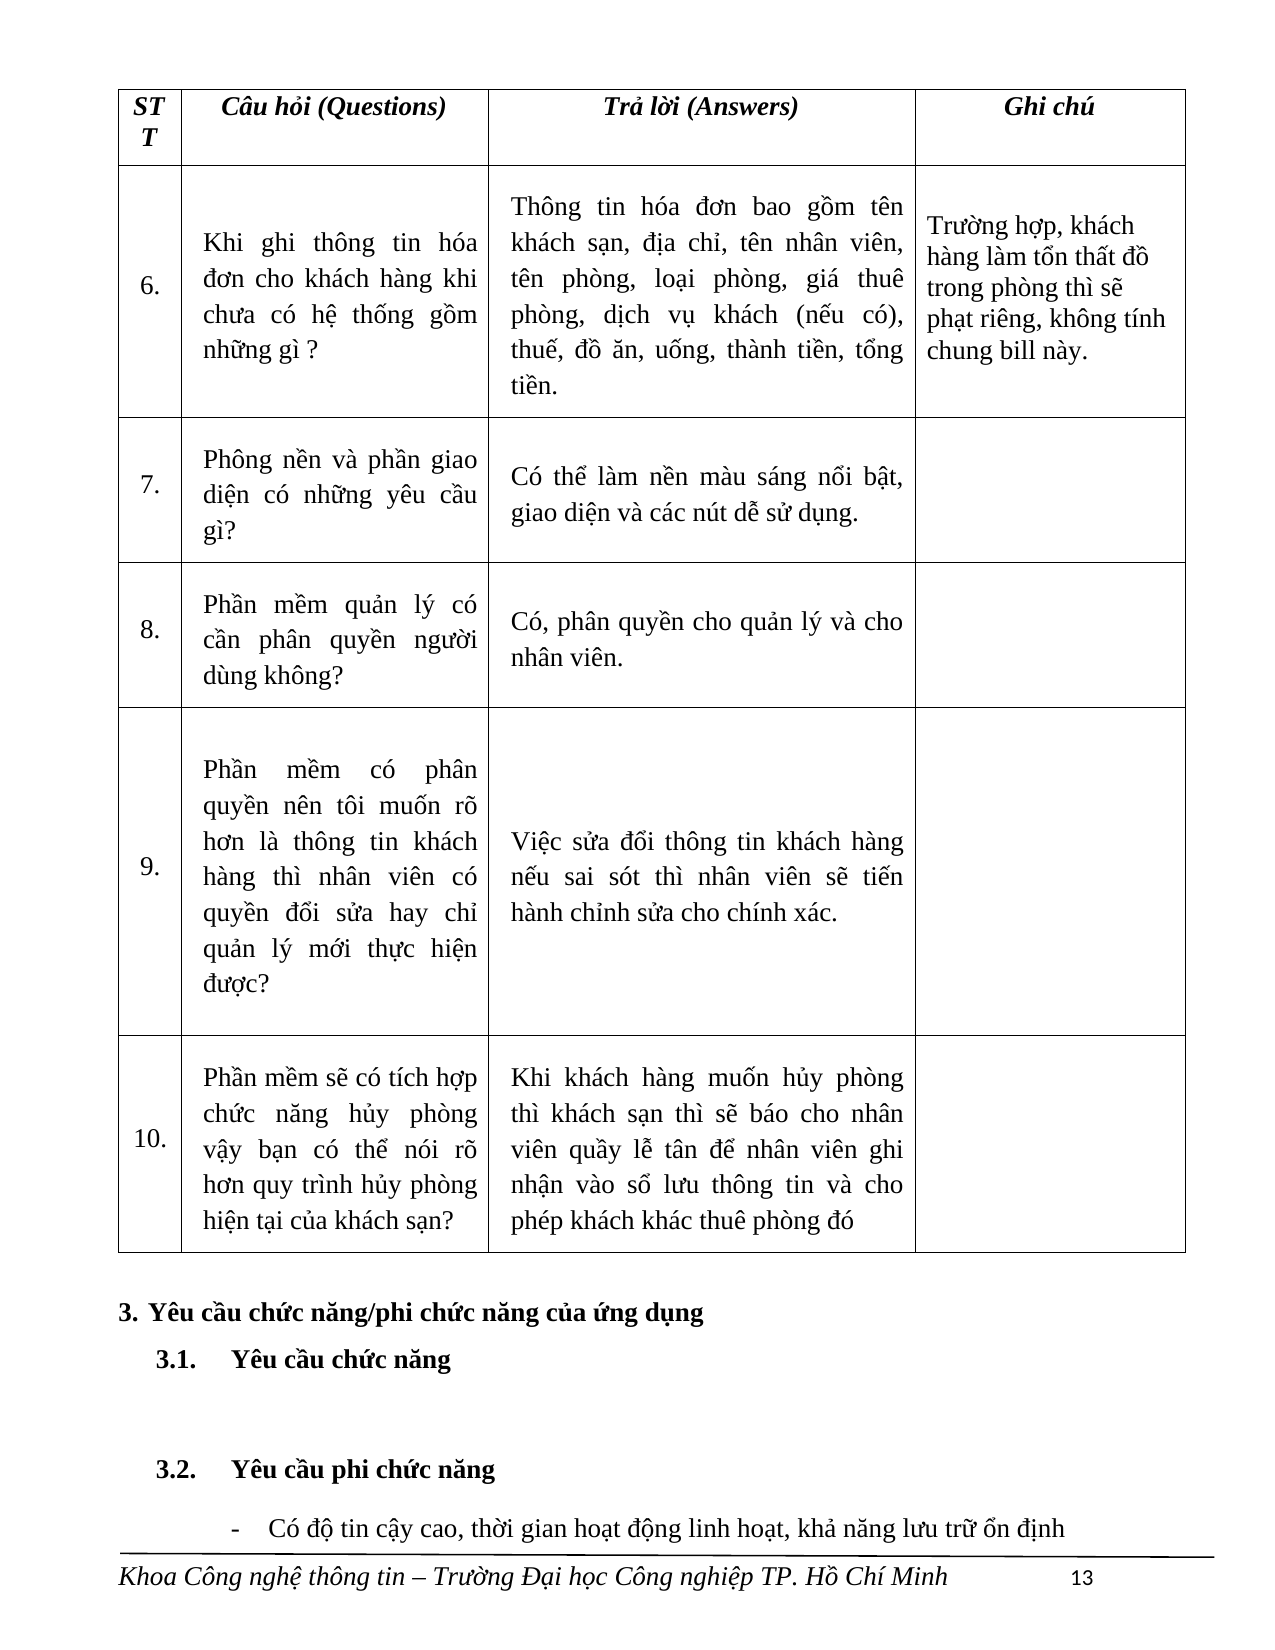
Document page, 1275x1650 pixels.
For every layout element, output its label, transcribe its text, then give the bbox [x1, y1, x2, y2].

table_cell Có, phân quyền cho quản lý và cho nhân viên. [489, 563, 915, 707]
table_cell Thông tin hóa đơn bao gồm tên khách sạn, địa chỉ, tên nhân viên, tên phòng, loại phòng, giá thuê phòng, dịch vụ khách (nếu có), thuế, đồ ăn, uống, thành tiền, tổng tiền. [489, 166, 915, 417]
table_cell Phần mềm quản lý có cần phân quyền người dùng không? [182, 563, 488, 707]
table_cell 8. [119, 563, 181, 707]
table_header Ghi chú [916, 90, 1185, 164]
table_cell [916, 708, 1185, 1035]
table_cell 6. [119, 166, 181, 417]
table_cell Khi ghi thông tin hóa đơn cho khách hàng khi chưa có hệ thống gồm những gì ? [182, 166, 488, 417]
list Có độ tin cậy cao, thời gian hoạt động linh hoạt, khả năng lưu trữ ổn định [231, 1512, 1186, 1543]
table_cell 10. [119, 1036, 181, 1252]
table_cell Phần mềm sẽ có tích hợp chức năng hủy phòng vậy bạn có thể nói rõ hơn quy trình hủy phòng hiện tại của khách sạn? [182, 1036, 488, 1252]
list Yêu cầu chức năng/phi chức năng của ứng dụng [118, 1297, 1186, 1328]
list Yêu cầu phi chức năng [156, 1453, 1186, 1484]
table_cell Phông nền và phần giao diện có những yêu cầu gì? [182, 418, 488, 562]
table_cell Việc sửa đổi thông tin khách hàng nếu sai sót thì nhân viên sẽ tiến hành chỉnh sửa cho chính xác. [489, 708, 915, 1035]
list Yêu cầu chức năng [156, 1343, 1186, 1374]
table_cell 9. [119, 708, 181, 1035]
table_cell Có thể làm nền màu sáng nổi bật, giao diện và các nút dễ sử dụng. [489, 418, 915, 562]
table_cell 7. [119, 418, 181, 562]
table_cell Khi khách hàng muốn hủy phòng thì khách sạn thì sẽ báo cho nhân viên quầy lễ tân để nhân viên ghi nhận vào sổ lưu thông tin và cho phép khách khác thuê phòng đó [489, 1036, 915, 1252]
table_header Câu hỏi (Questions) [182, 90, 488, 164]
table_cell Trường hợp, khách hàng làm tổn thất đồ trong phòng thì sẽ phạt riêng, không tính chung bill này. [916, 166, 1185, 417]
table_cell [916, 418, 1185, 562]
table_cell [916, 1036, 1185, 1252]
table_header STT [119, 90, 181, 164]
table_cell Phần mềm có phân quyền nên tôi muốn rõ hơn là thông tin khách hàng thì nhân viên có quyền đổi sửa hay chỉ quản lý mới thực hiện được? [182, 708, 488, 1035]
table_cell [916, 563, 1185, 707]
table_header Trả lời (Answers) [489, 90, 915, 164]
